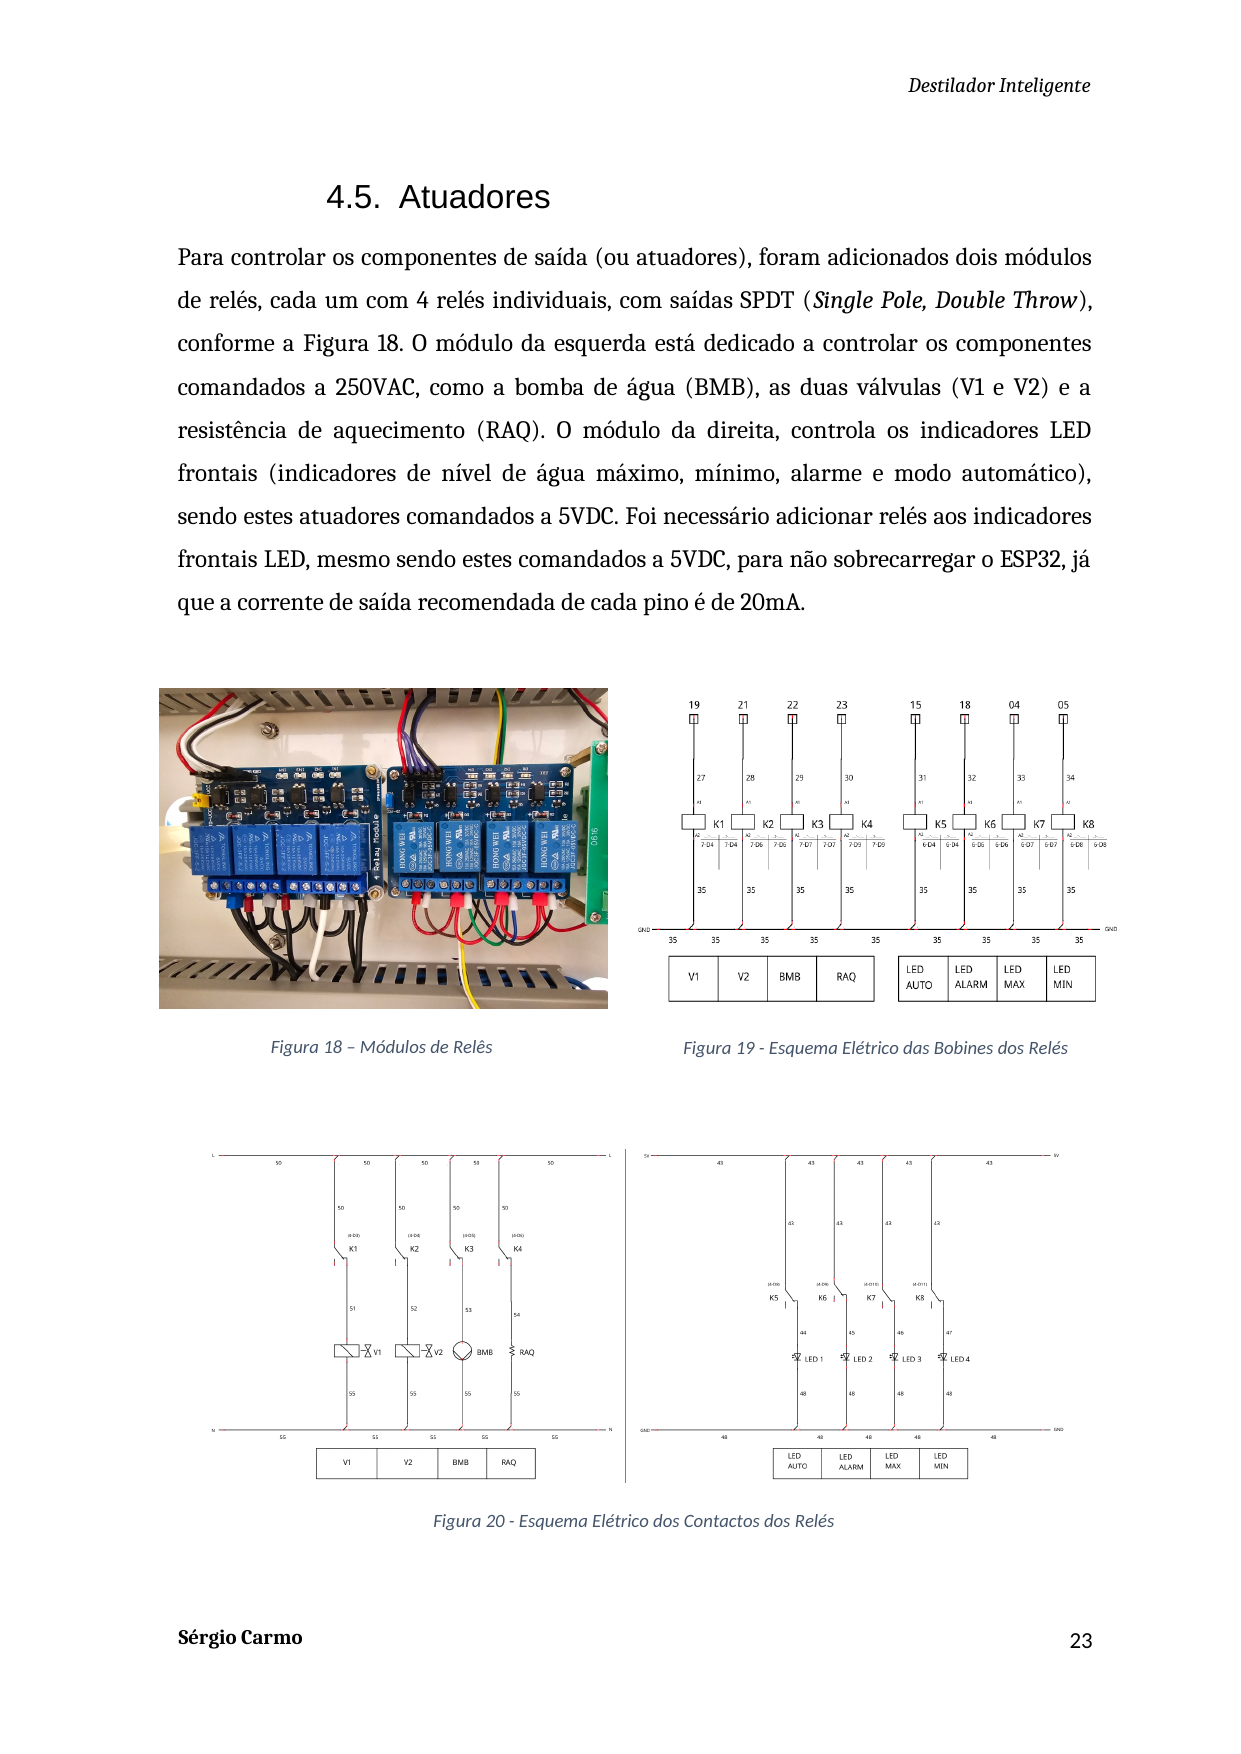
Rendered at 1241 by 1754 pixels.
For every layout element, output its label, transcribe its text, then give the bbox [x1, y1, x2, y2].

text Para controlar os componentes de saída (ou atuadores), foram adicionados dois módulos de relés, cada um com 4 relés individuais, com saídas SPDT (Single Pole, Double Throw), conforme a Figura 19. O módulo da esquerda está dedicado a controlar os componentes comandados a 250VAC, como a bomba de água (BMB), as duas válvulas (V1 e V2) e a resistência de aquecimento (RAQ). O módulo da direita, controla os indicadores LED frontais (indicadores de nível de água máximo, mínimo, alarme e modo automático), sendo estes atuadores comandados a 5VDC. Foi necessário adicionar relés aos indicadores frontais LED, mesmo sendo estes comandados a 5VDC, para não sobrecarregar o ESP32, já que a corrente de saída recomendada de cada pino é de 20mA. [177, 243, 1092, 617]
picture [205, 1149, 1065, 1483]
text Figura 20 - Esquema Elétrico dos Contactos dos Relés [177, 1510, 1092, 1533]
subtitle Atuadores [326, 177, 1092, 216]
picture [159, 688, 608, 1009]
picture [627, 689, 1124, 1010]
